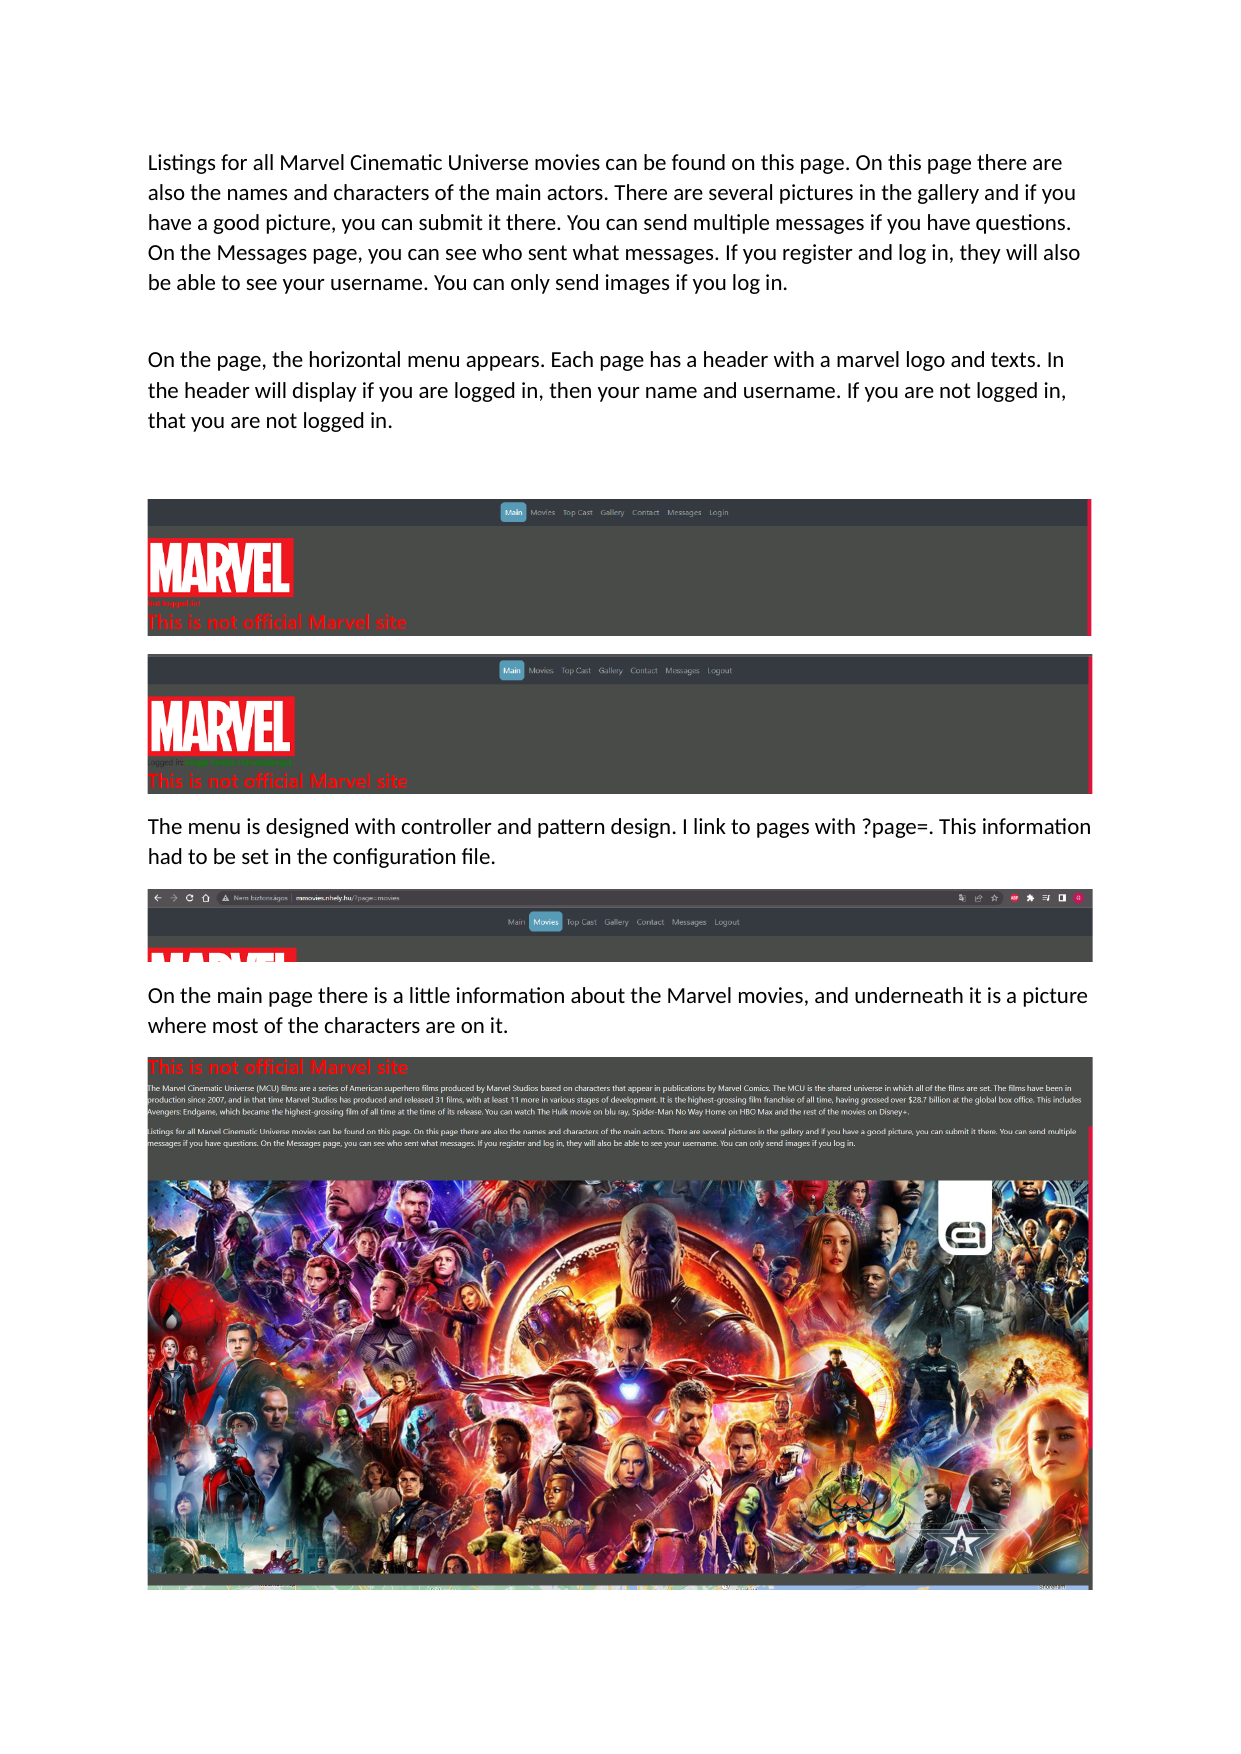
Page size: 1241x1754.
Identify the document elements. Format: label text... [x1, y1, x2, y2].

text The menu is designed with controller and pattern design. I link to pages with ?page=. This information had to be set in the configuration file. [148, 812, 1093, 870]
text On the main page there is a little information about the Marvel movies, and underneath it is a picture where most of the characters are on it. [148, 981, 1093, 1039]
picture [147, 1057, 1093, 1590]
picture [147, 499, 1092, 636]
text Listings for all Marvel Cinematic Universe movies can be found on this page. On this page there are also the names and characters of the main actors. There are several pictures in the gallery and if you have a good picture, you can submit it there. You can send multiple messages if you have questions. On the Messages page, you can see who sent what messages. If you register and log in, they will also be able to see your username. You can only send images if you log in. [148, 148, 1093, 327]
picture [147, 654, 1093, 794]
picture [147, 889, 1093, 962]
text On the page, the horizontal menu appears. Each page has a header with a marvel logo and texts. In the header will display if you are logged in, then your name and username. If you are not logged in, that you are not logged in. [148, 346, 1093, 434]
